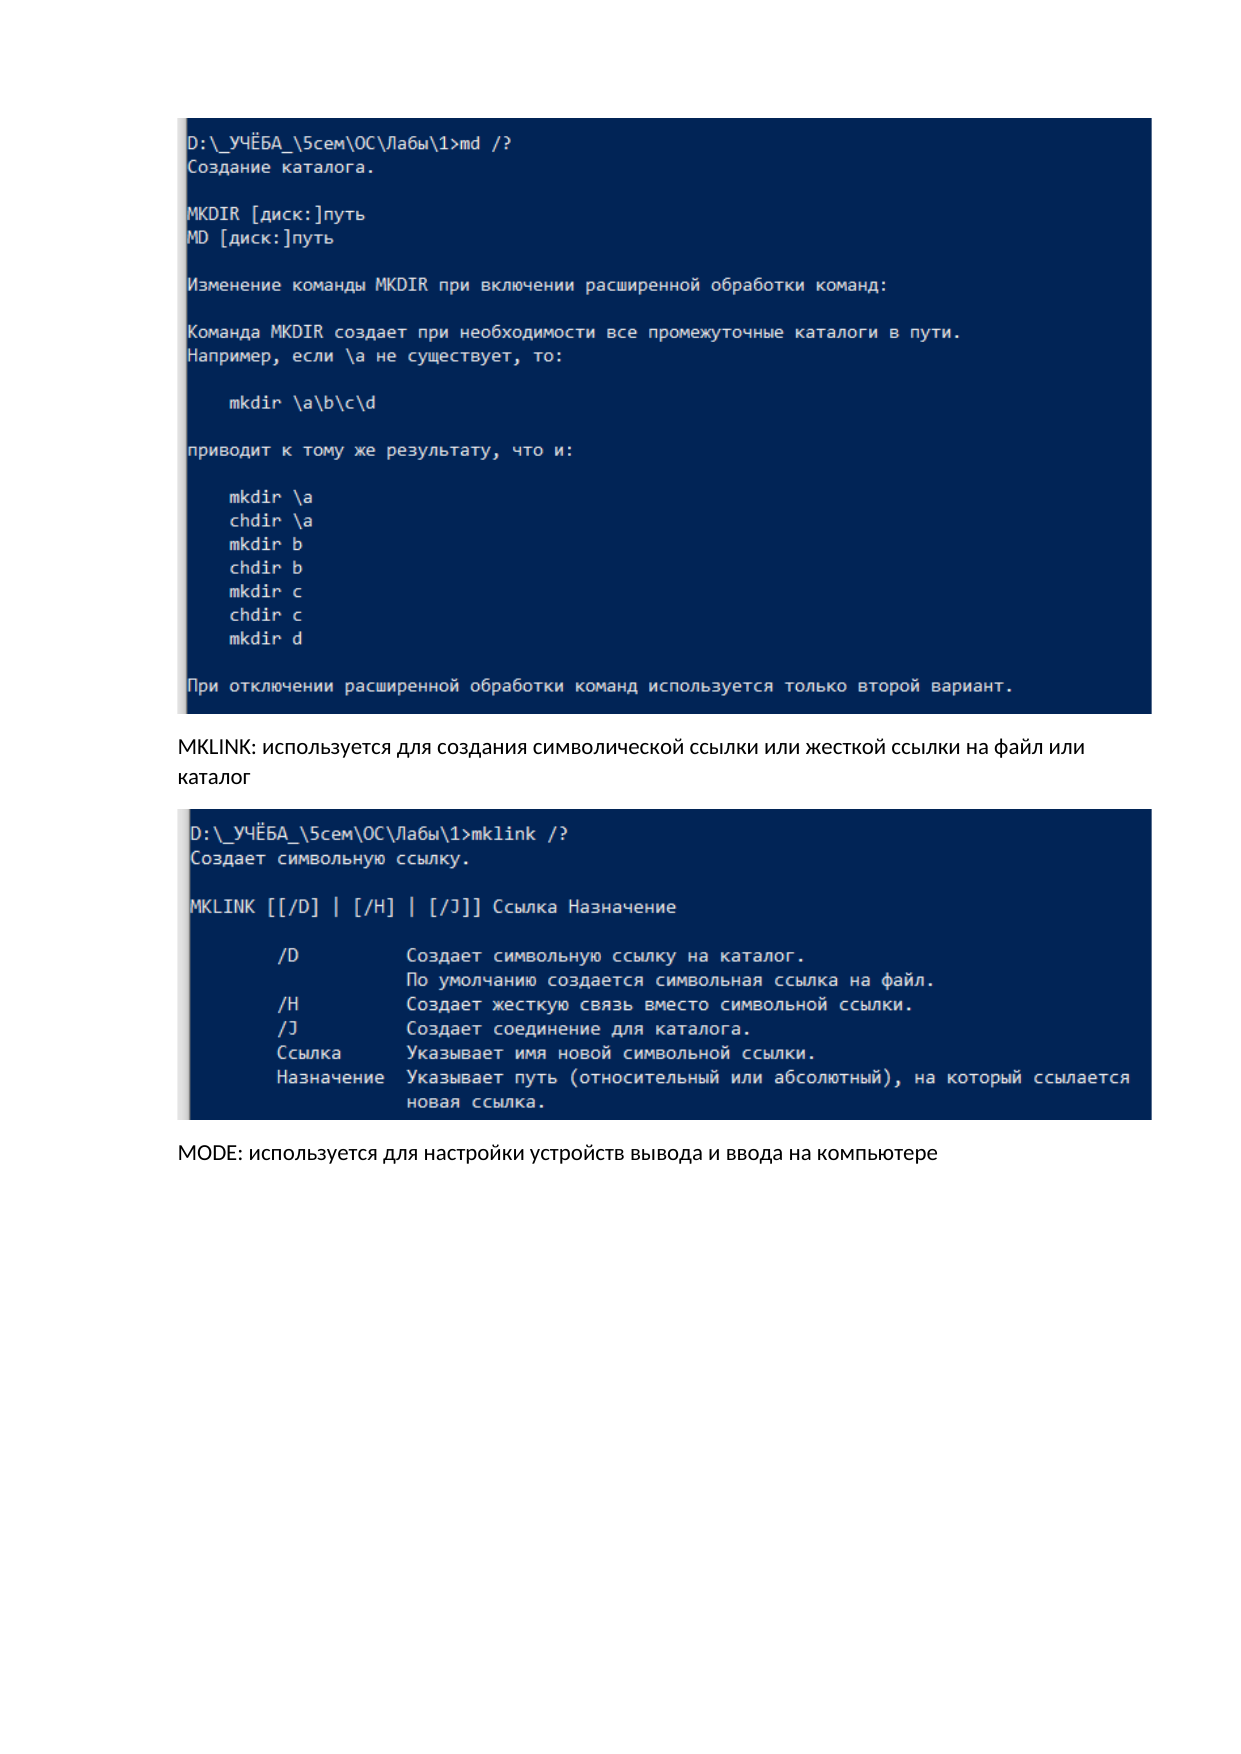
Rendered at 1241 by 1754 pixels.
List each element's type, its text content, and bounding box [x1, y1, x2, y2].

picture [177, 809, 1152, 1120]
picture [177, 118, 1152, 714]
text MKLINK: используется для создания символической ссылки или жесткой ссылки на файл или каталог [177, 732, 1152, 790]
text MODE: используется для настройки устройств вывода и ввода на компьютере [177, 1138, 1152, 1166]
